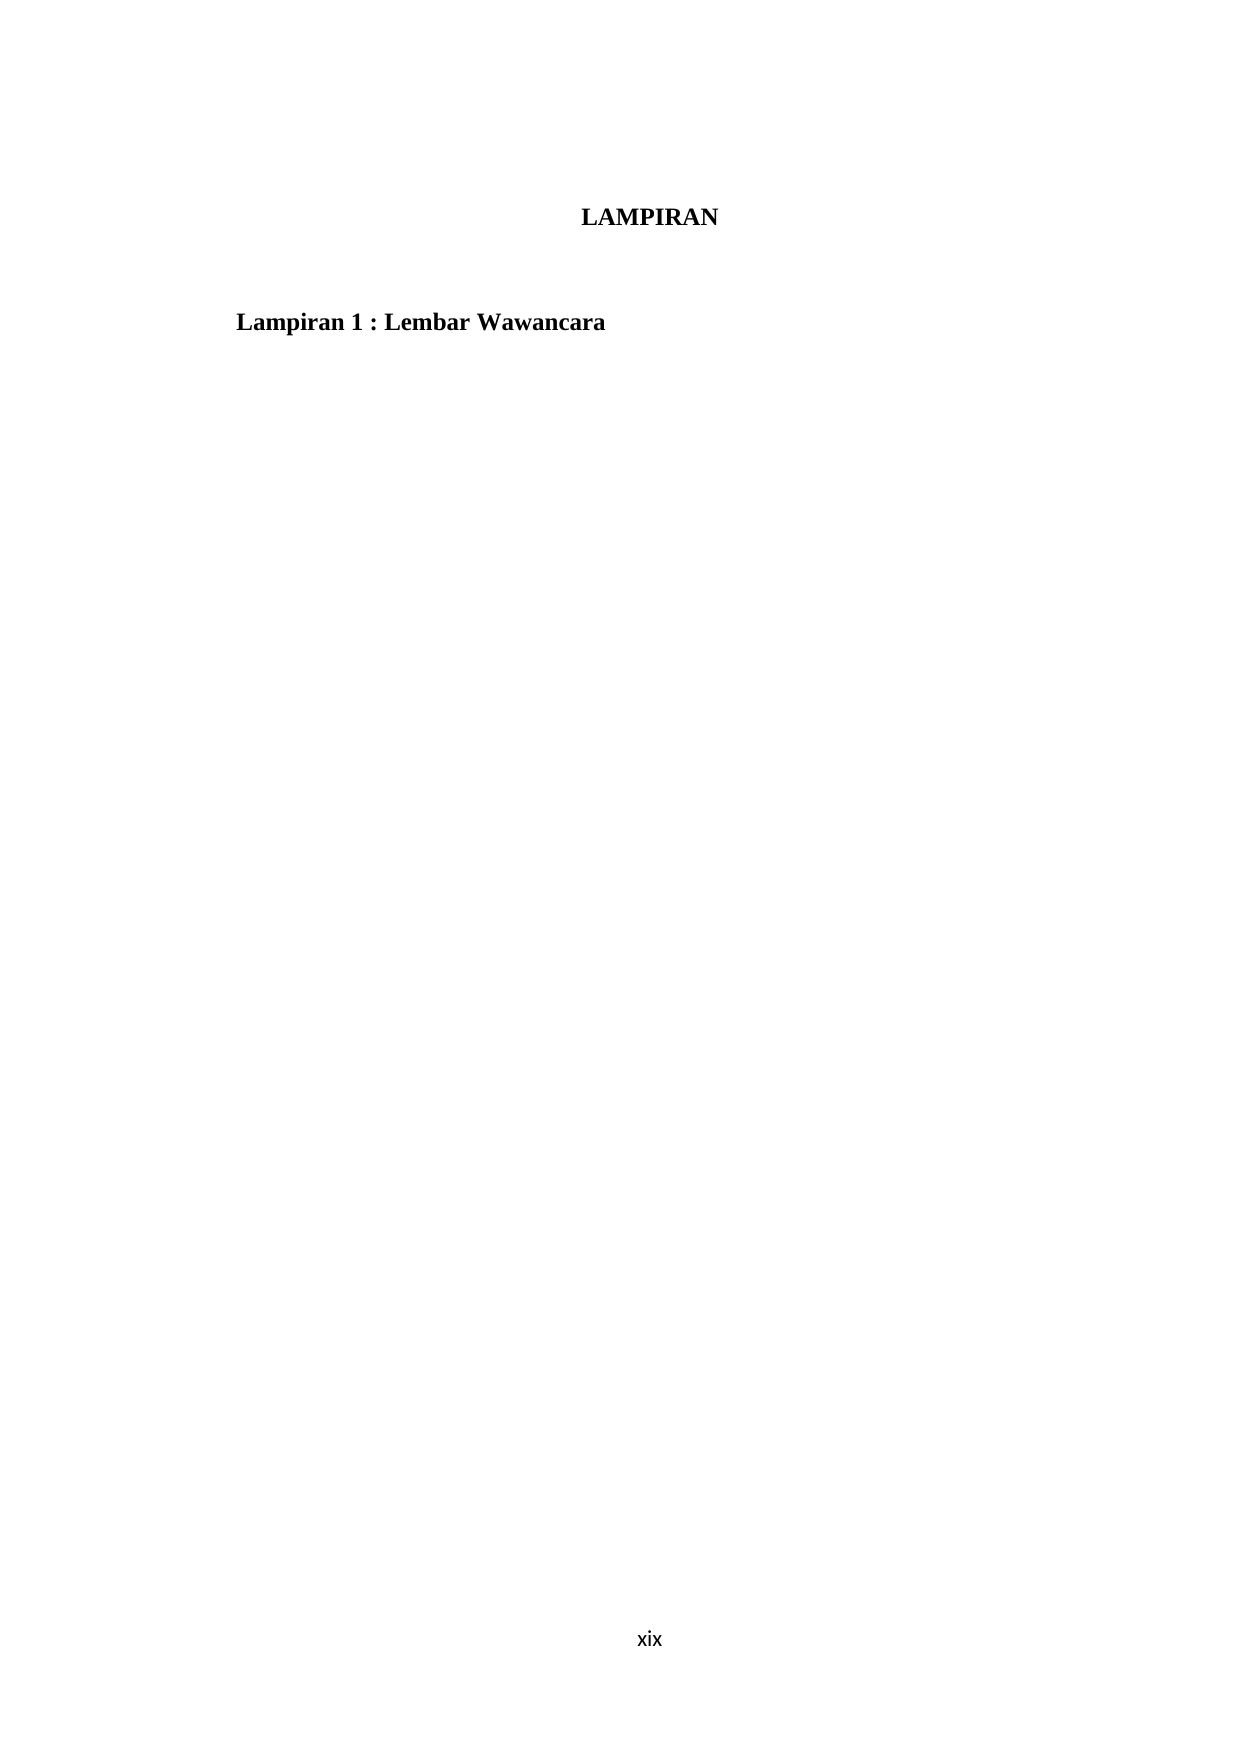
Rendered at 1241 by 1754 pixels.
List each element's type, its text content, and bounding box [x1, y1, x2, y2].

subtitle LAMPIRAN [236, 202, 1063, 231]
text Lampiran 1 : Lembar Wawancara [236, 307, 1063, 335]
